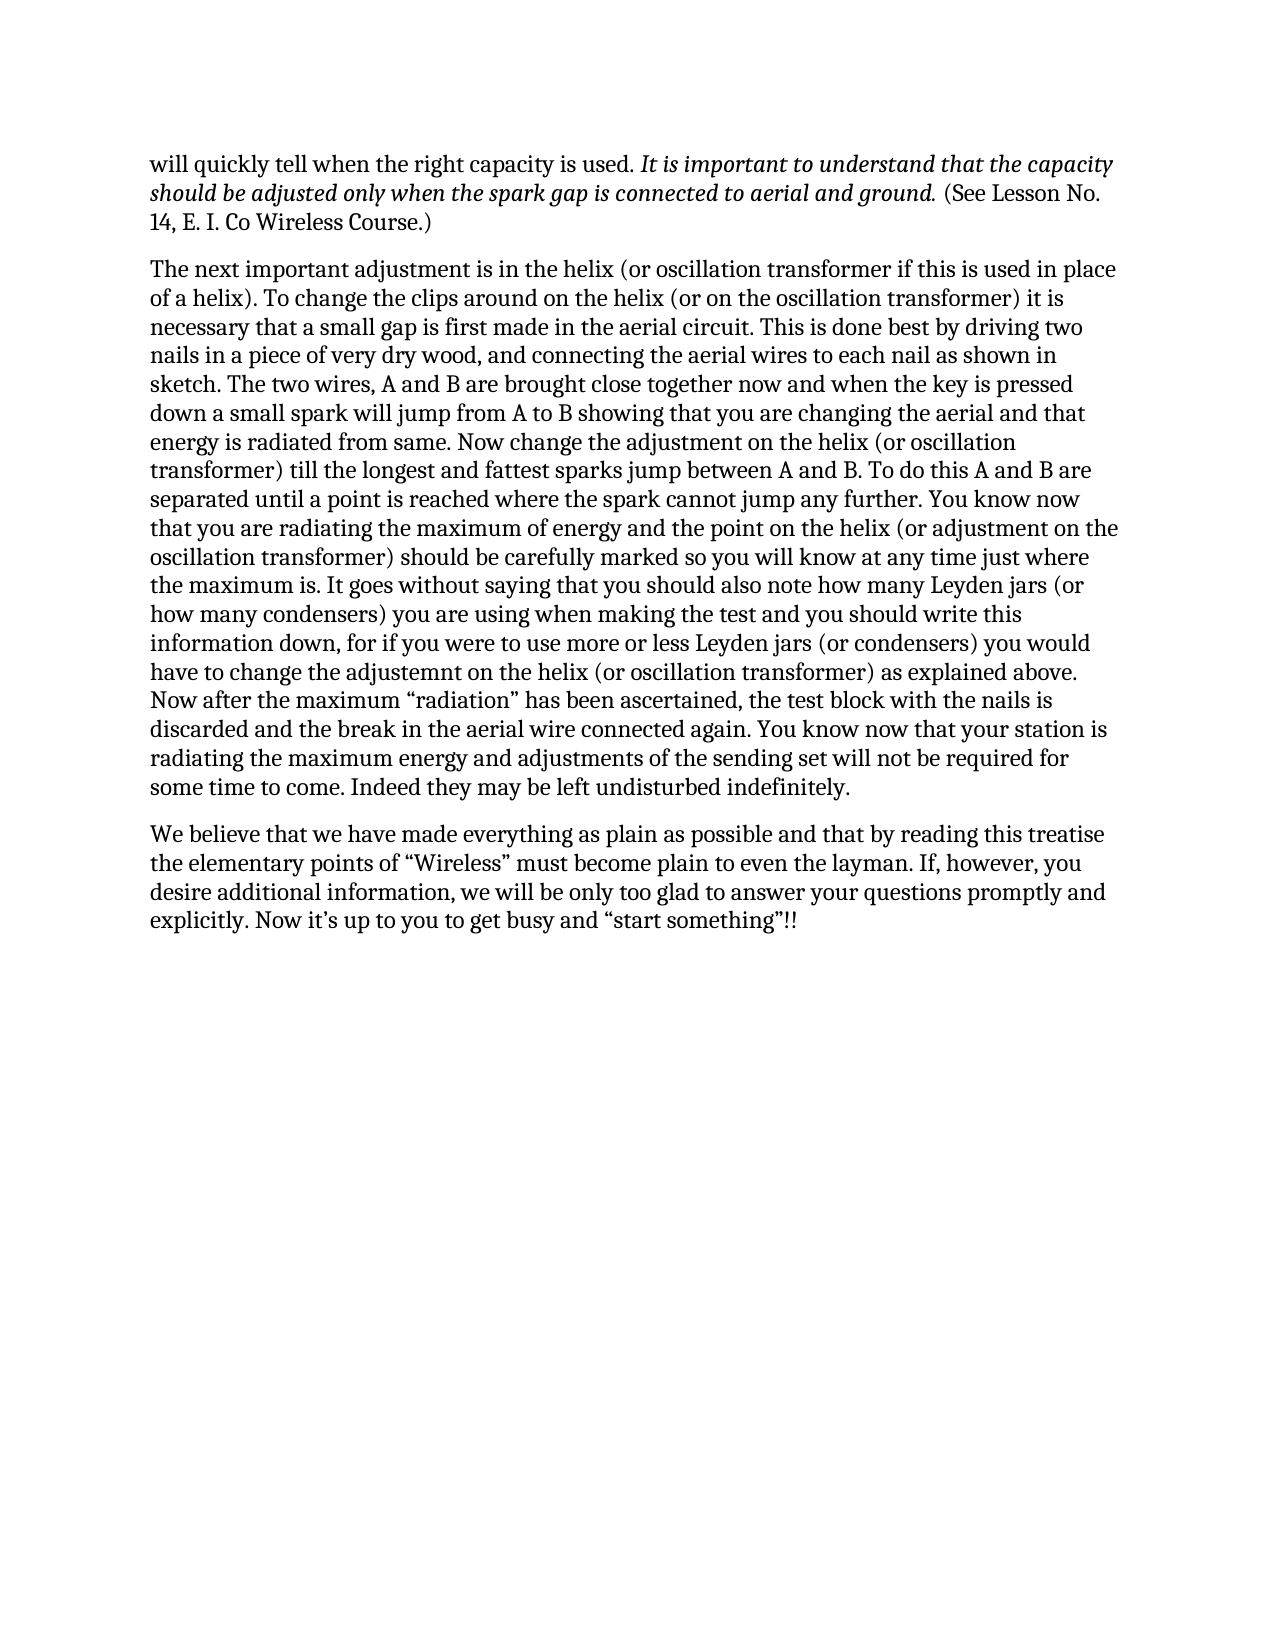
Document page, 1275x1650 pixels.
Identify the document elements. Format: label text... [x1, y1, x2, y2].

text There is but little adjusting to do when sending. As a rule amateurs converse with only one, seldom two, and rarely three stations. For this reason much adjusting is unnecesary. When using a small set comprising spark coil, Leyden jars and helix it becomes necessary to adjust the Leyden jars. Either more or less jars (which adds more or less capacity to the circuit) are used till the spark sounds loudest in the spark gap and appears most powerful. A little experimenting will quickly tell when the right capacity is used. It is important to understand that the capacity should be adjusted only when the spark gap is connected to aerial and ground. (See Lesson No. 14, E. I. Co Wireless Course.) [150, 150, 1125, 236]
text We believe that we have made everything as plain as possible and that by reading this treatise the elementary points of “Wireless” must become plain to even the layman. If, however, you desire additional information, we will be only too glad to answer your questions promptly and explicitly. Now it’s up to you to get busy and “start something”!! [150, 820, 1125, 935]
text The next important adjustment is in the helix (or oscillation transformer if this is used in place of a helix). To change the clips around on the helix (or on the oscillation transformer) it is necessary that a small gap is first made in the aerial circuit. This is done best by driving two nails in a piece of very dry wood, and connecting the aerial wires to each nail as shown in sketch. The two wires, A and B are brought close together now and when the key is pressed down a small spark will jump from A to B showing that you are changing the aerial and that energy is radiated from same. Now change the adjustment on the helix (or oscillation transformer) till the longest and fattest sparks jump between A and B. To do this A and B are separated until a point is reached where the spark cannot jump any further. You know now that you are radiating the maximum of energy and the point on the helix (or adjustment on the oscillation transformer) should be carefully marked so you will know at any time just where the maximum is. It goes without saying that you should also note how many Leyden jars (or how many condensers) you are using when making the test and you should write this information down, for if you were to use more or less Leyden jars (or condensers) you would have to change the adjustemnt on the helix (or oscillation transformer) as explained above. Now after the maximum “radiation” has been ascertained, the test block with the nails is discarded and the break in the aerial wire connected again. You know now that your station is radiating the maximum energy and adjustments of the sending set will not be required for some time to come. Indeed they may be left undisturbed indefinitely. [150, 255, 1125, 801]
